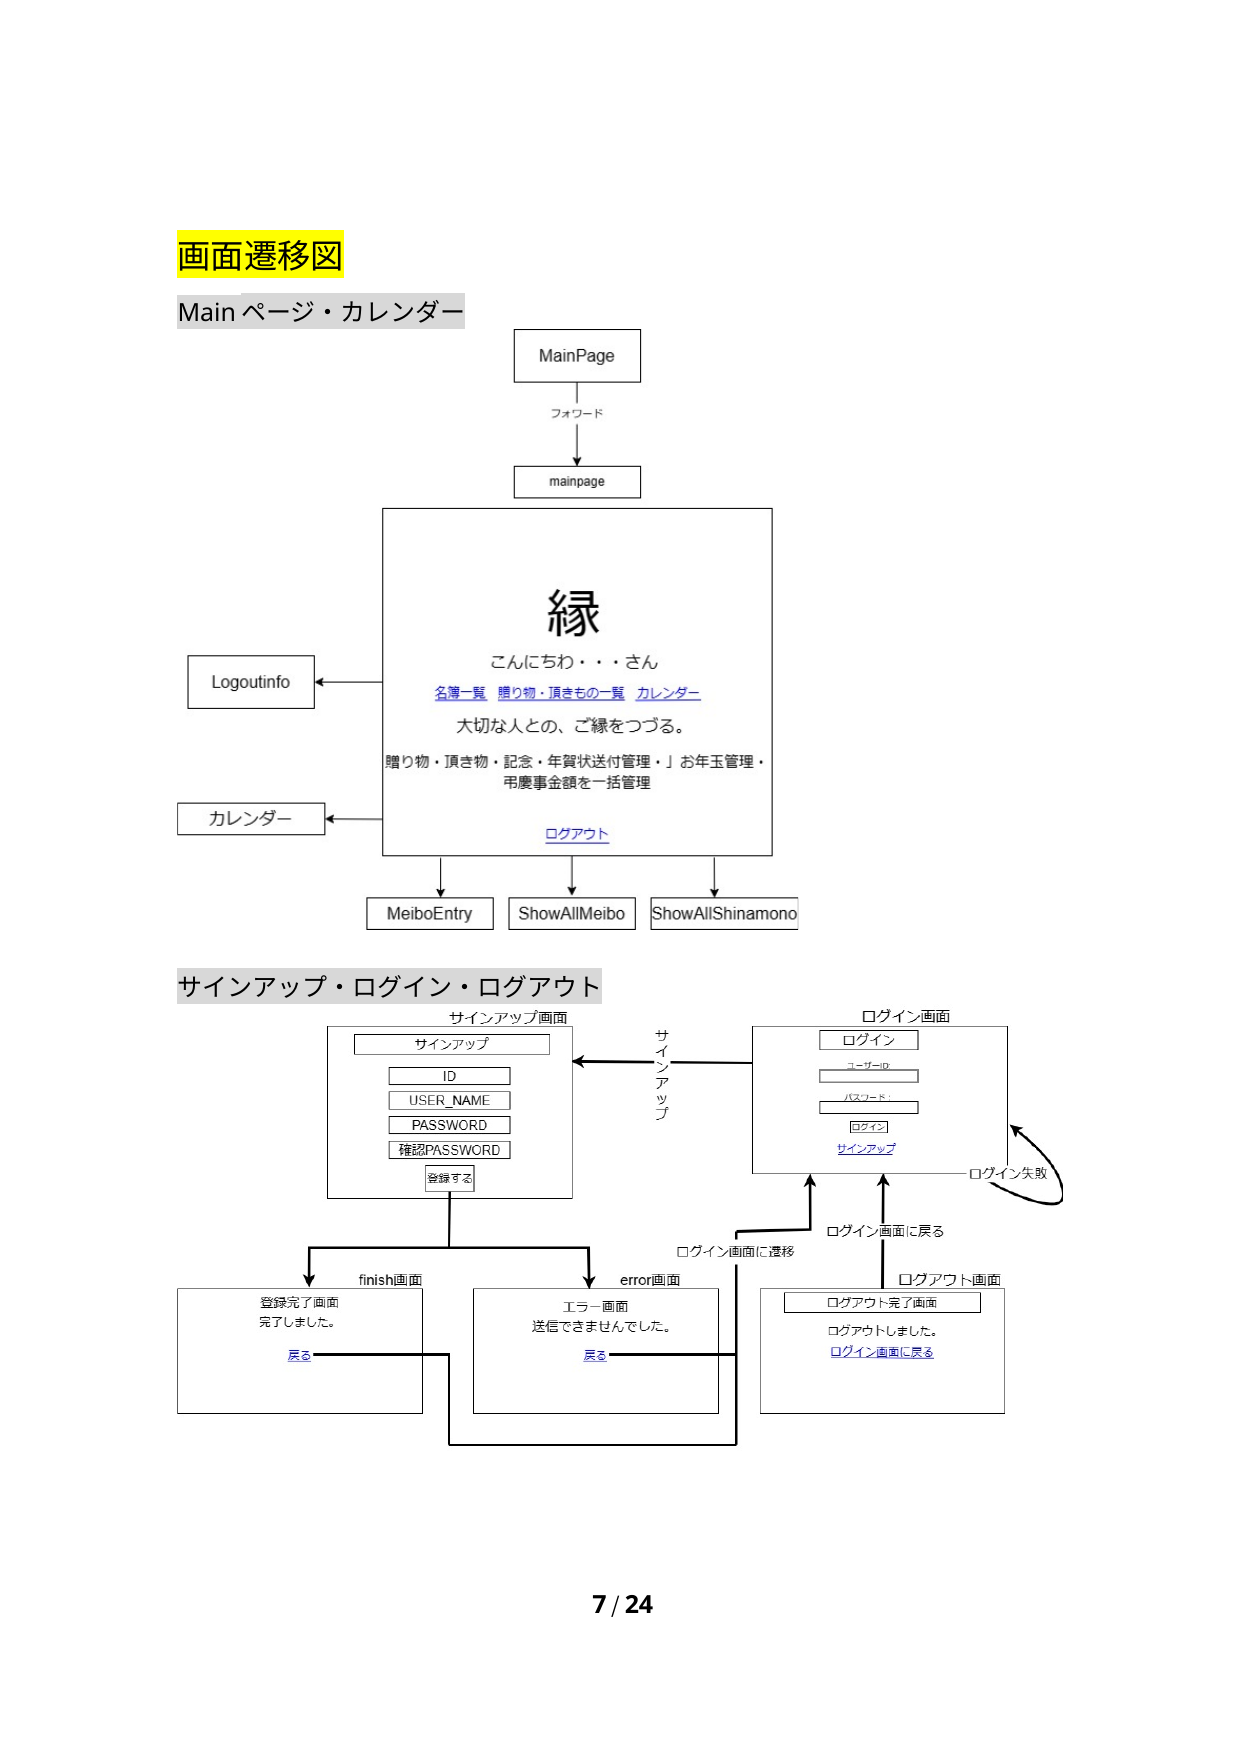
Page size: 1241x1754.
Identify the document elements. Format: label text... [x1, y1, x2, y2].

picture [177, 1004, 1063, 1490]
subtitle 画面遷移図 [177, 217, 1063, 292]
subtitle サインアップ・ログイン・ログアウト [177, 967, 1063, 1004]
picture [177, 329, 799, 930]
subtitle Mainページ・カレンダー [177, 292, 1063, 329]
